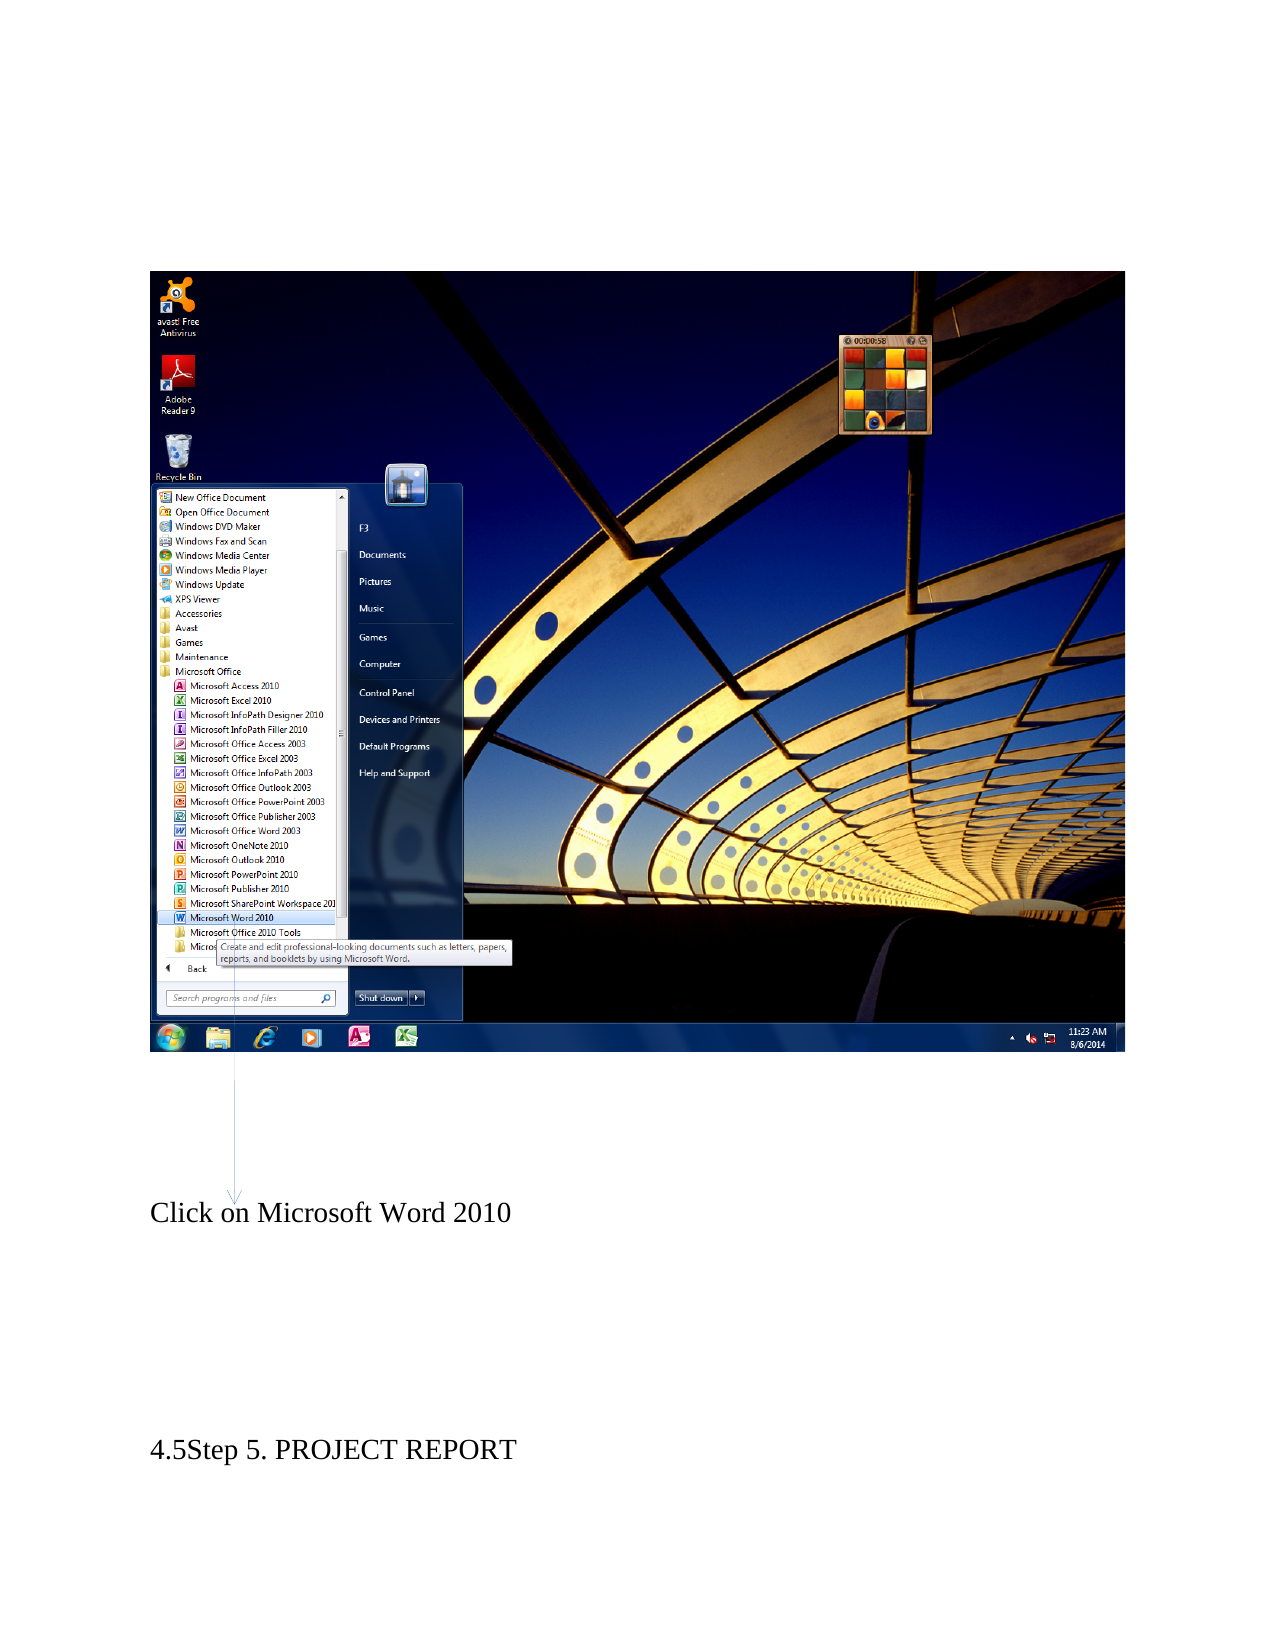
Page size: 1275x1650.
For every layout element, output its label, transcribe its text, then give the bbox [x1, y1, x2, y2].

text 4.5Step 5. PROJECT REPORT [150, 1432, 1125, 1466]
picture [150, 271, 1125, 1052]
text Click on Microsoft Word 2010 [150, 1195, 1125, 1228]
